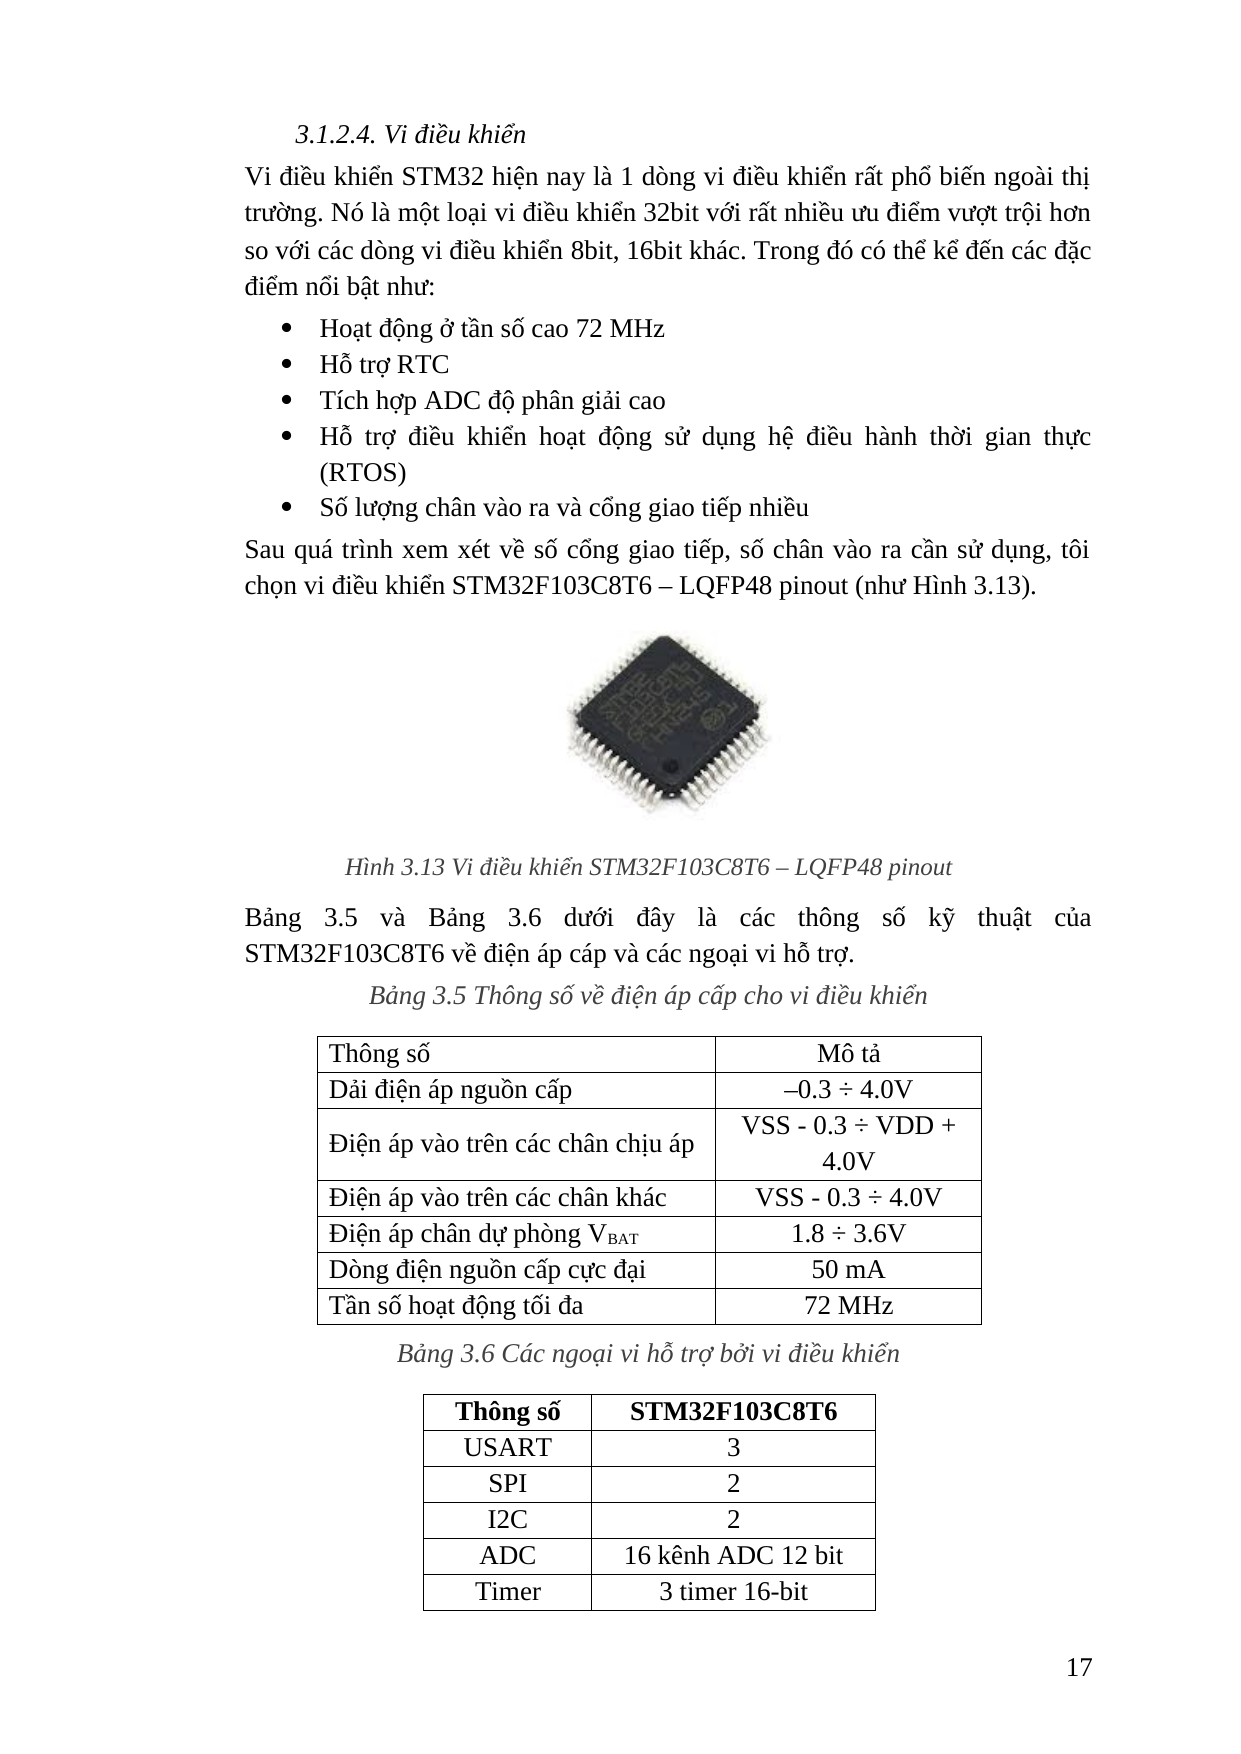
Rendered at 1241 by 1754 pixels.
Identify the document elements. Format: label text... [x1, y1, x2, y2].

list Hỗ trợ RTC [282, 348, 1092, 379]
list Số lượng chân vào ra và cổng giao tiếp nhiều [282, 491, 1092, 523]
table_cell 3 timer 16-bit [592, 1575, 875, 1610]
table_cell 3 [592, 1431, 875, 1466]
list Hỗ trợ điều khiển hoạt động sử dụng hệ điều hành thời gian thực (RTOS) [282, 420, 1092, 487]
table_cell Dòng điện nguồn cấp cực đại [318, 1253, 715, 1288]
table_cell Điện áp vào trên các chân chịu áp [318, 1109, 715, 1179]
table_cell Điện áp chân dự phòng VBAT [318, 1217, 715, 1252]
table_header STM32F103C8T6 [592, 1395, 875, 1430]
subtitle Vi điều khiển [207, 118, 1092, 149]
table_cell Timer [424, 1575, 591, 1610]
table_cell Điện áp vào trên các chân khác [318, 1181, 715, 1216]
table_cell I2C [424, 1503, 591, 1538]
table_cell Tần số hoạt động tối đa [318, 1289, 715, 1324]
picture [492, 611, 845, 841]
table_cell USART [424, 1431, 591, 1466]
table_cell SPI [424, 1467, 591, 1502]
table_cell 1.8 ÷ 3.6V [716, 1217, 981, 1252]
table_cell 16 kênh ADC 12 bit [592, 1539, 875, 1574]
table_header Mô tả [716, 1037, 981, 1072]
table_cell 2 [592, 1467, 875, 1502]
table_header Thông số [424, 1395, 591, 1430]
list Tích hợp ADC độ phân giải cao [282, 384, 1092, 415]
table_cell –0.3 ÷ 4.0V [716, 1073, 981, 1108]
text Vi điều khiển STM32 hiện nay là 1 dòng vi điều khiển rất phổ biến ngoài thị trường. Nó là một loại vi điều khiển 32bit với rất nhiều ưu điểm vượt trội hơn so với các dòng vi điều khiển 8bit, 16bit khác. Trong đó có thể kể đến các đặc điểm nổi bật như: [244, 160, 1092, 301]
table_cell ADC [424, 1539, 591, 1574]
table_header Thông số [318, 1037, 715, 1072]
table_cell 2 [592, 1503, 875, 1538]
table_cell 50 mA [716, 1253, 981, 1288]
table_cell VSS - 0.3 ÷ 4.0V [716, 1181, 981, 1216]
table_cell VSS - 0.3 ÷ VDD + 4.0V [716, 1109, 981, 1179]
table_cell 72 MHz [716, 1289, 981, 1324]
table_cell Dải điện áp nguồn cấp [318, 1073, 715, 1108]
list Hoạt động ở tần số cao 72 MHz [282, 312, 1092, 343]
